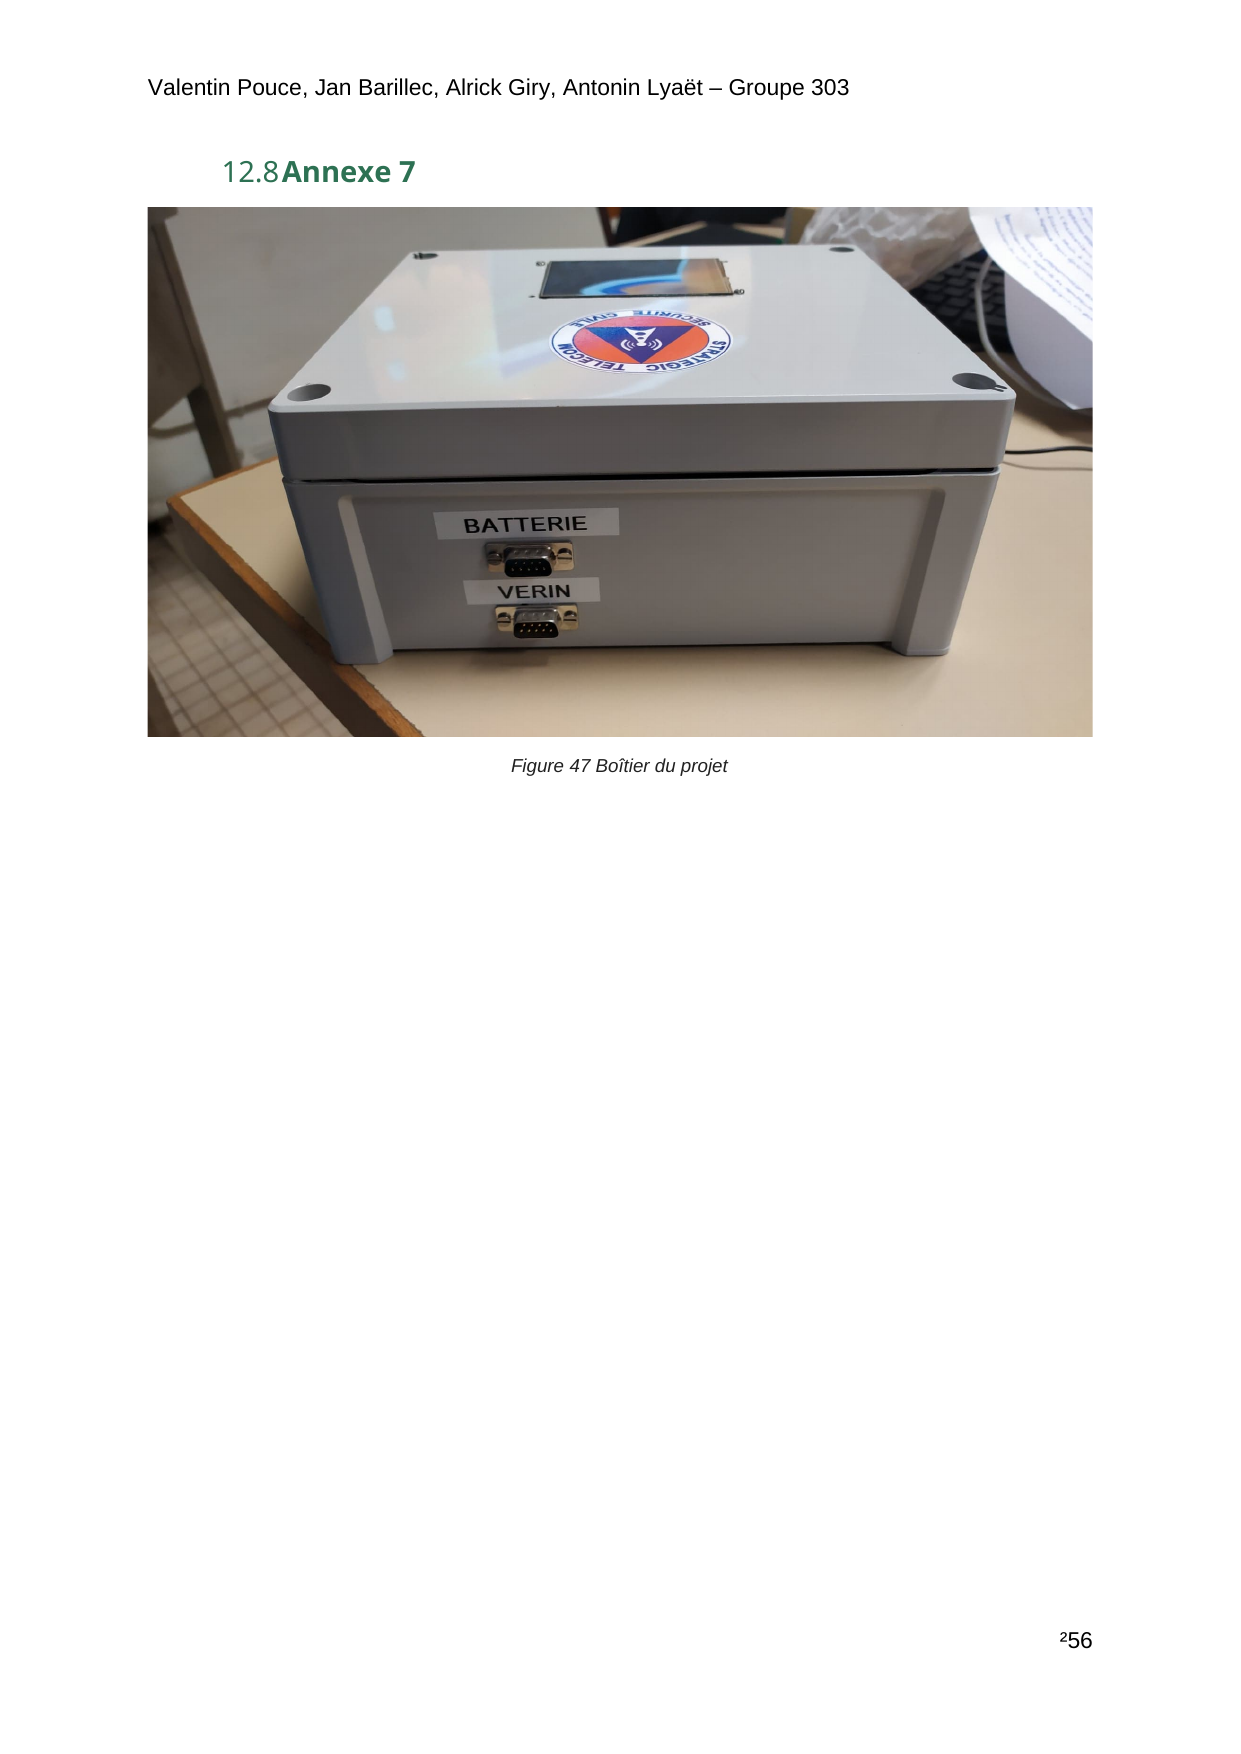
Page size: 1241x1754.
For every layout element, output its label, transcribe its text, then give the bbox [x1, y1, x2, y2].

picture [147, 207, 1093, 737]
text Figure 47 Boîtier du projet [148, 755, 1093, 777]
subtitle Annexe 7 [221, 152, 1093, 191]
